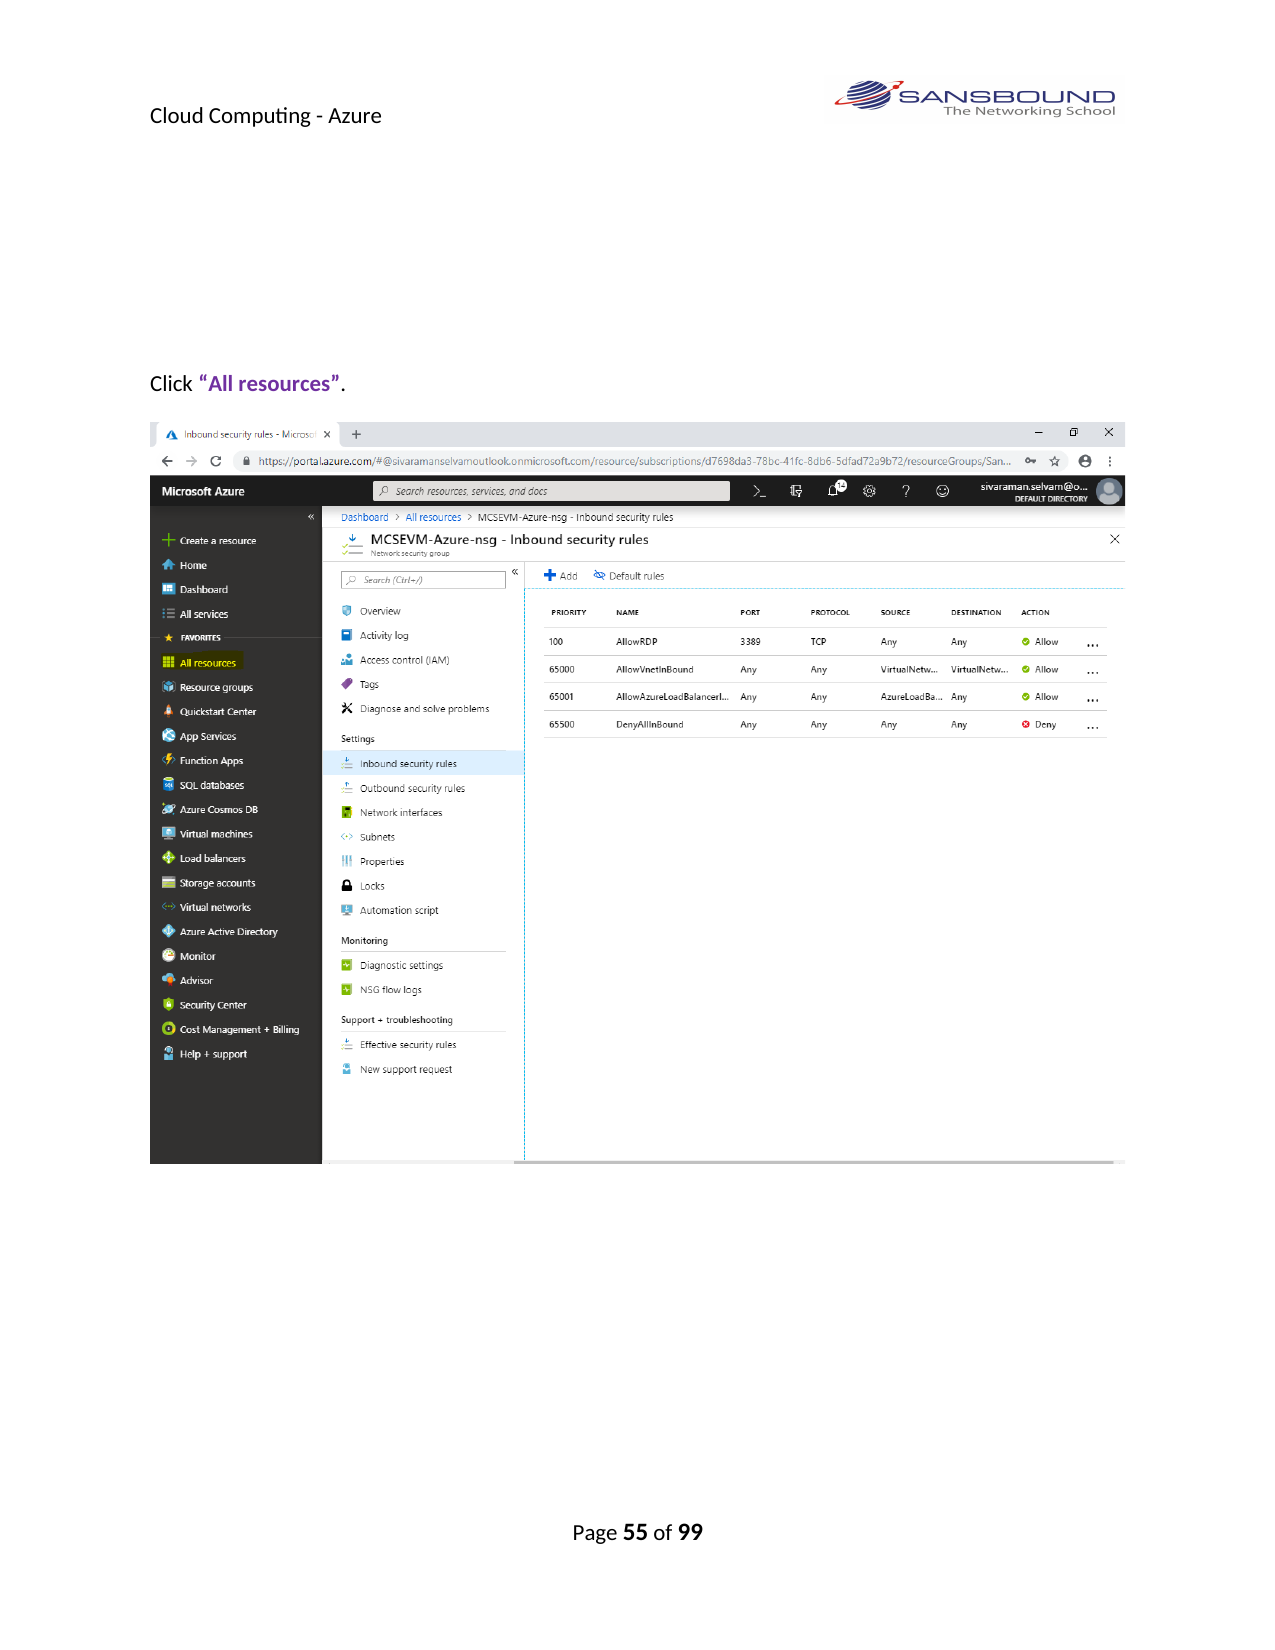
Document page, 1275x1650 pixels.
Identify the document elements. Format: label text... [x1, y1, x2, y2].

text Click “All resources”. [150, 369, 1125, 397]
picture [823, 75, 1125, 124]
picture [150, 422, 1125, 1164]
